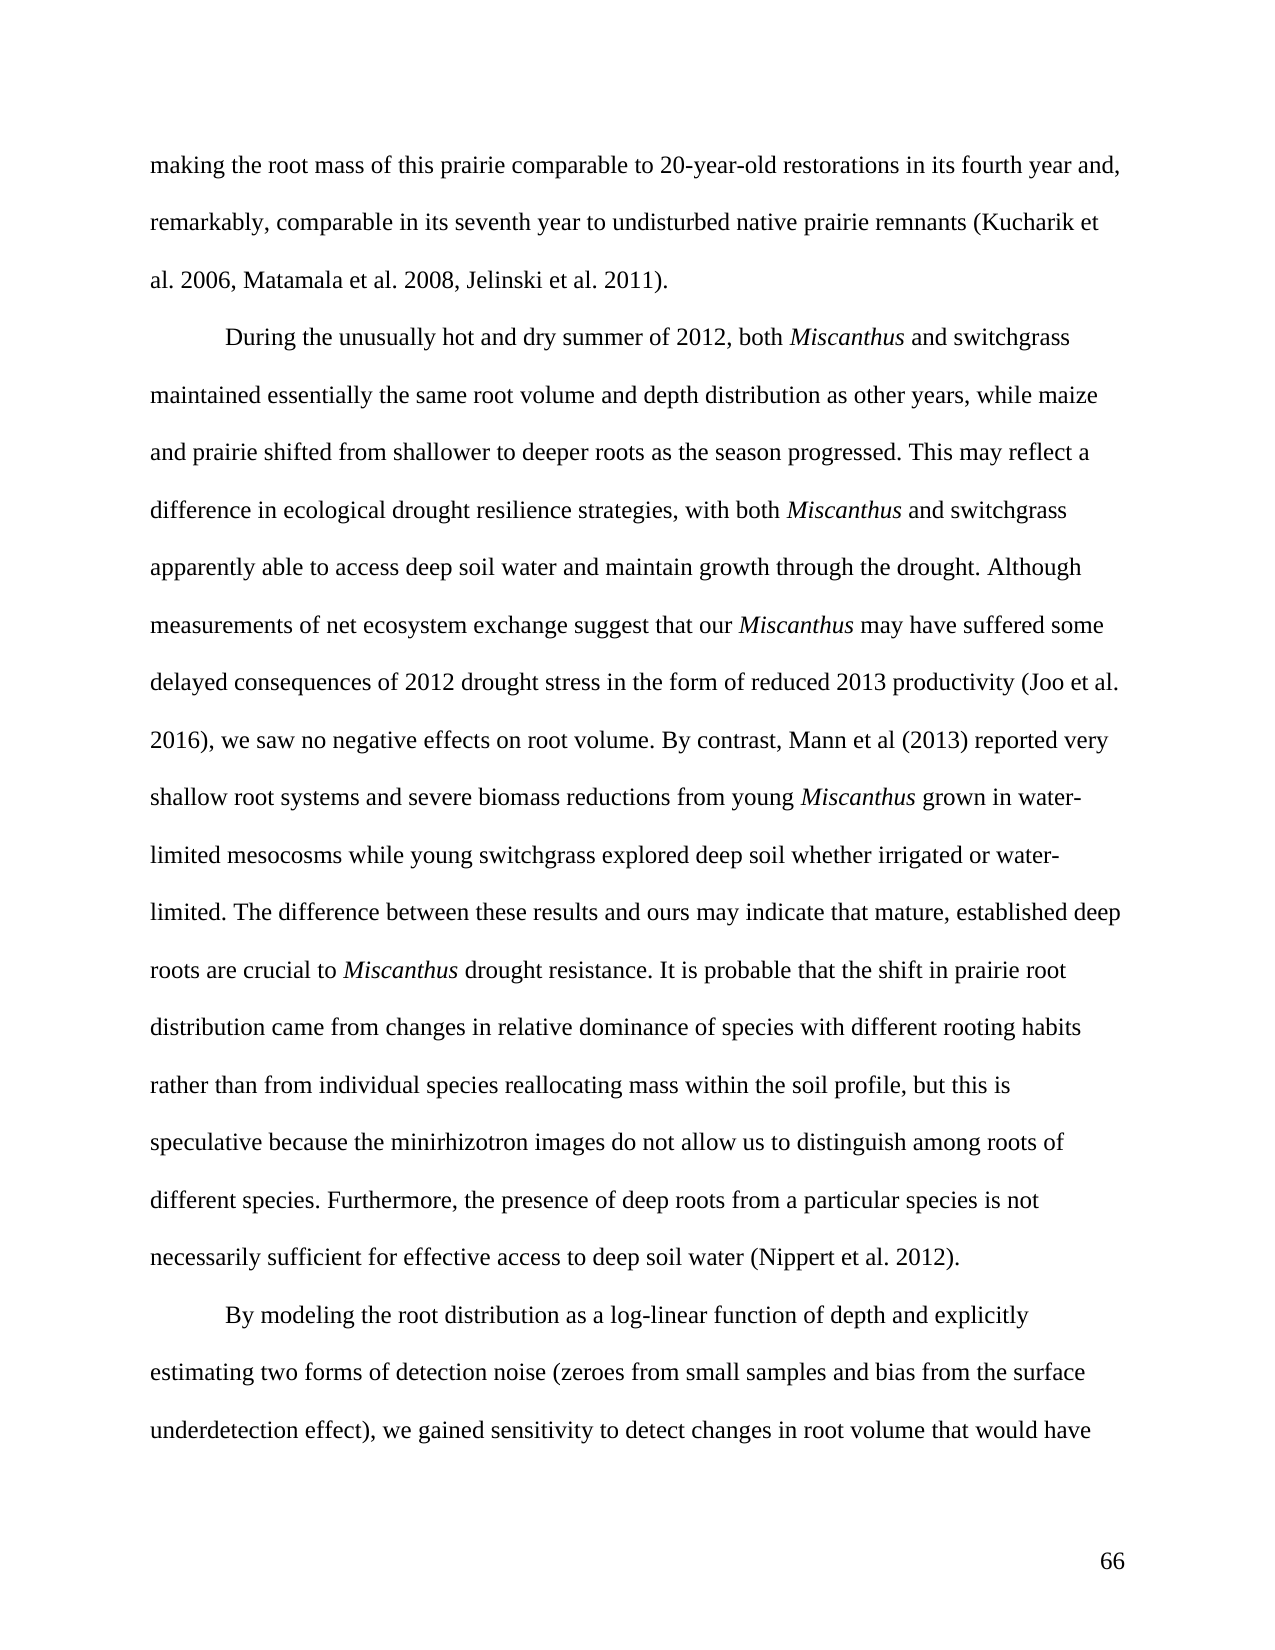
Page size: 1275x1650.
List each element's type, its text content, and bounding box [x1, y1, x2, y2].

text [150, 1300, 1125, 1444]
text During the unusually hot and dry summer of 2012, both Miscanthus and switchgrass maintained essentially the same root volume and depth distribution as other years, while maize and prairie shifted from shallower to deeper roots as the season progressed. This may reflect a difference in ecological drought resilience strategies, with both Miscanthus and switchgrass apparently able to access deep soil water and maintain growth through the drought. Although measurements of net ecosystem exchange suggest that our Miscanthus may have suffered some delayed consequences of 2012 drought stress in the form of reduced 2013 productivity (Joo et al. 2016), we saw no negative effects on root volume. By contrast, Mann et al (2013) reported very shallow root systems and severe biomass reductions from young Miscanthus grown in water-limited mesocosms while young switchgrass explored deep soil whether irrigated or water-limited. The difference between these results and ours may indicate that mature, established deep roots are crucial to Miscanthus drought resistance. It is probable that the shift in prairie root distribution came from changes in relative dominance of species with different rooting habits rather than from individual species reallocating mass within the soil profile, but this is speculative because the minirhizotron images do not allow us to distinguish among roots of different species. Furthermore, the presence of deep roots from a particular species is not necessarily sufficient for effective access to deep soil water (Nippert et al. 2012). [150, 322, 1125, 1271]
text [150, 150, 1125, 294]
